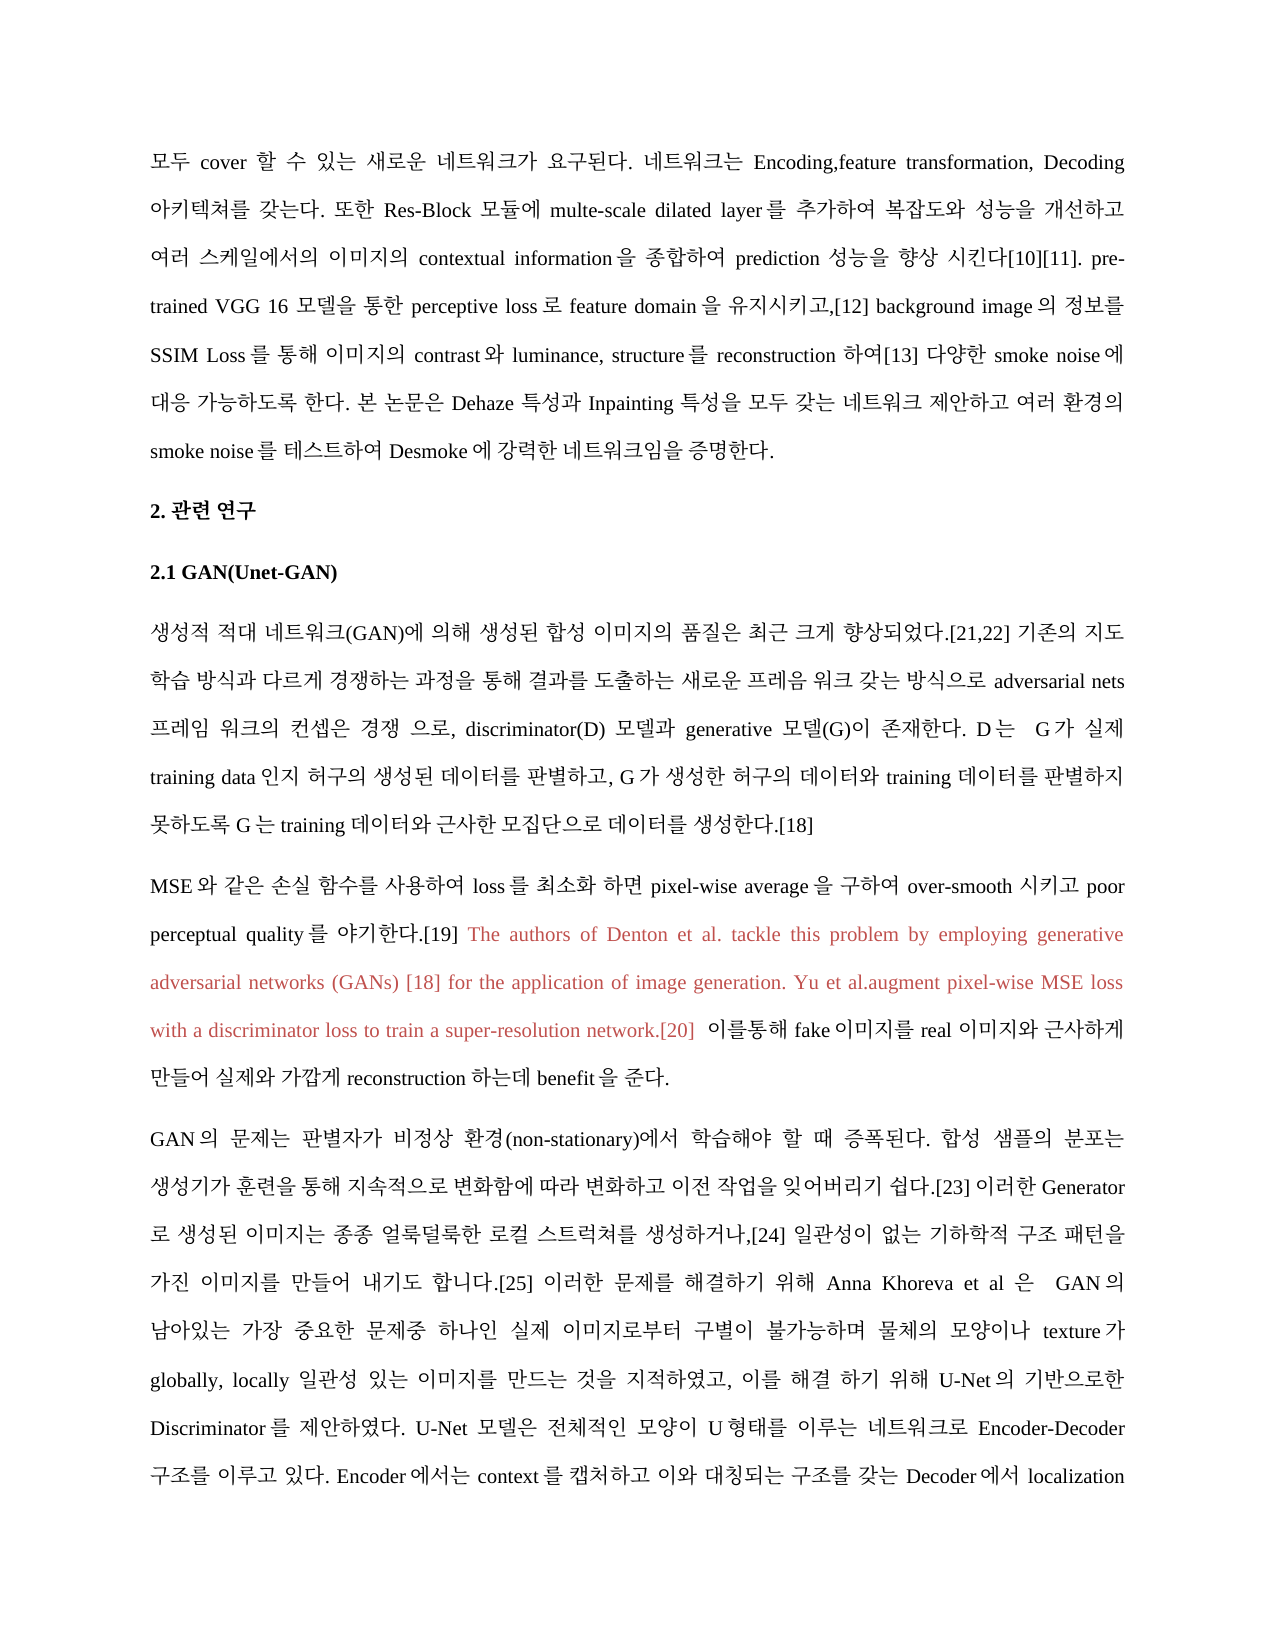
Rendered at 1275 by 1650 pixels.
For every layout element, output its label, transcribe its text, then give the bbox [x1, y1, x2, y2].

text MSE와 같은 손실 함수를 사용하여 loss를 최소화 하면 pixel-wise average을 구하여 over-smooth 시키고 poor perceptual quality를 야기한다.[19] The authors of Denton et al. tackle this problem by employing generative adversarial networks (GANs) [18] for the application of image generation. Yu et al.augment pixel-wise MSE loss with a discriminator loss to train a super-resolution network.[20] 이를통해 fake이미지를 real 이미지와 근사하게 만들어 실제와 가깝게 reconstruction 하는데 benefit을 준다. [150, 874, 1125, 1090]
text 2. 관련 연구 [150, 499, 1125, 523]
text 2.1 GAN(Unet-GAN) [150, 560, 1125, 584]
text 생성적 적대 네트워크(GAN)에 의해 생성된 합성 이미지의 품질은 최근 크게 향상되었다.[21,22] 기존의 지도 학습 방식과 다르게 경쟁하는 과정을 통해 결과를 도출하는 새로운 프레음 워크 갖는 방식으로 adversarial nets 프레임 워크의 컨셉은 경쟁 으로, discriminator(D) 모델과 generative 모델(G)이 존재한다. D는 G가 실제 training data인지 허구의 생성된 데이터를 판별하고, G가 생성한 허구의 데이터와 training 데이터를 판별하지 못하도록 G는 training 데이터와 근사한 모집단으로 데이터를 생성한다.[18] [150, 621, 1125, 837]
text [150, 150, 1125, 463]
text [150, 1127, 1125, 1488]
